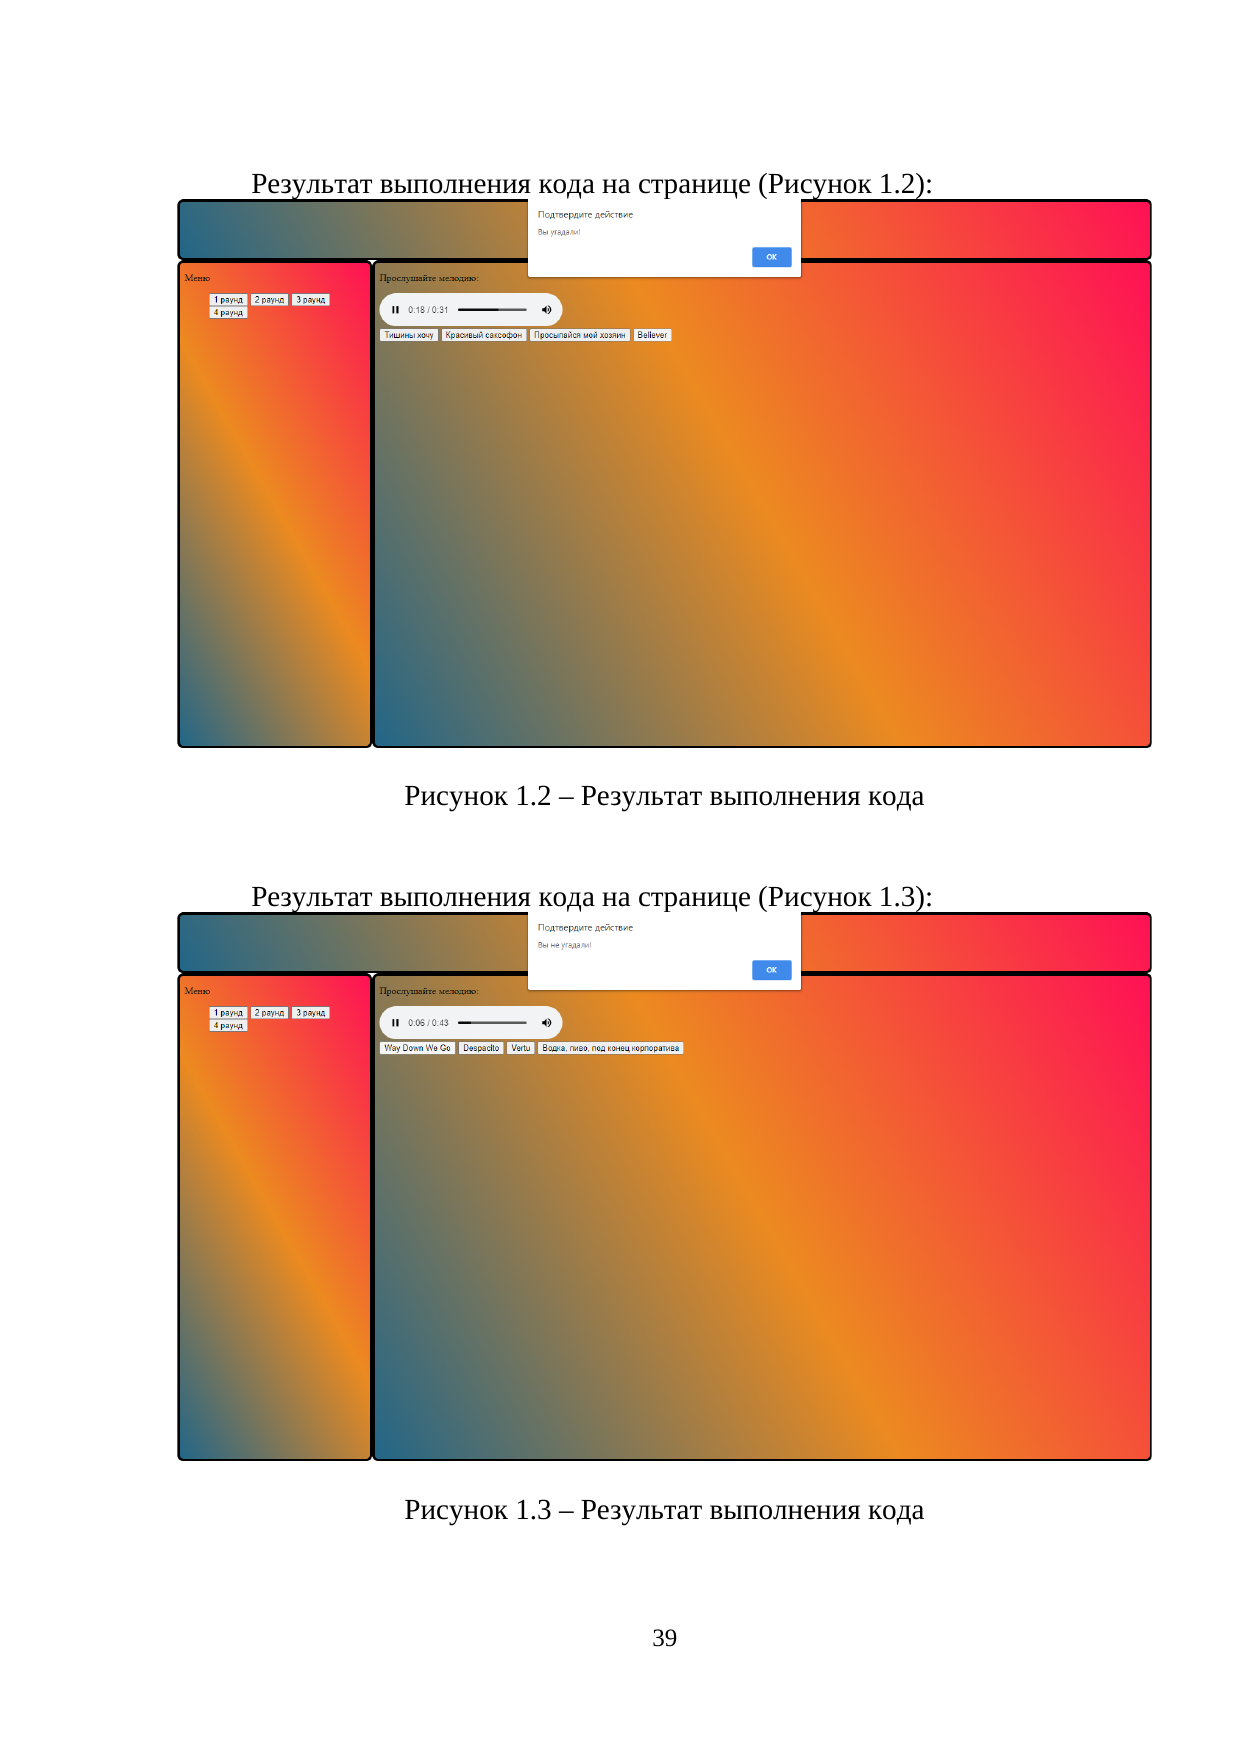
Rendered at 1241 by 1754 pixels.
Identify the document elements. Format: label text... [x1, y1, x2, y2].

text Рисунок 1.3 – Результат выполнения кода [177, 1492, 1152, 1525]
text Результат выполнения кода на странице (Рисунок 1.2): [177, 166, 1152, 199]
picture [177, 199, 1152, 748]
text Рисунок 1.2 – Результат выполнения кода [177, 778, 1152, 812]
text Результат выполнения кода на странице (Рисунок 1.3): [177, 879, 1152, 912]
picture [177, 912, 1152, 1461]
